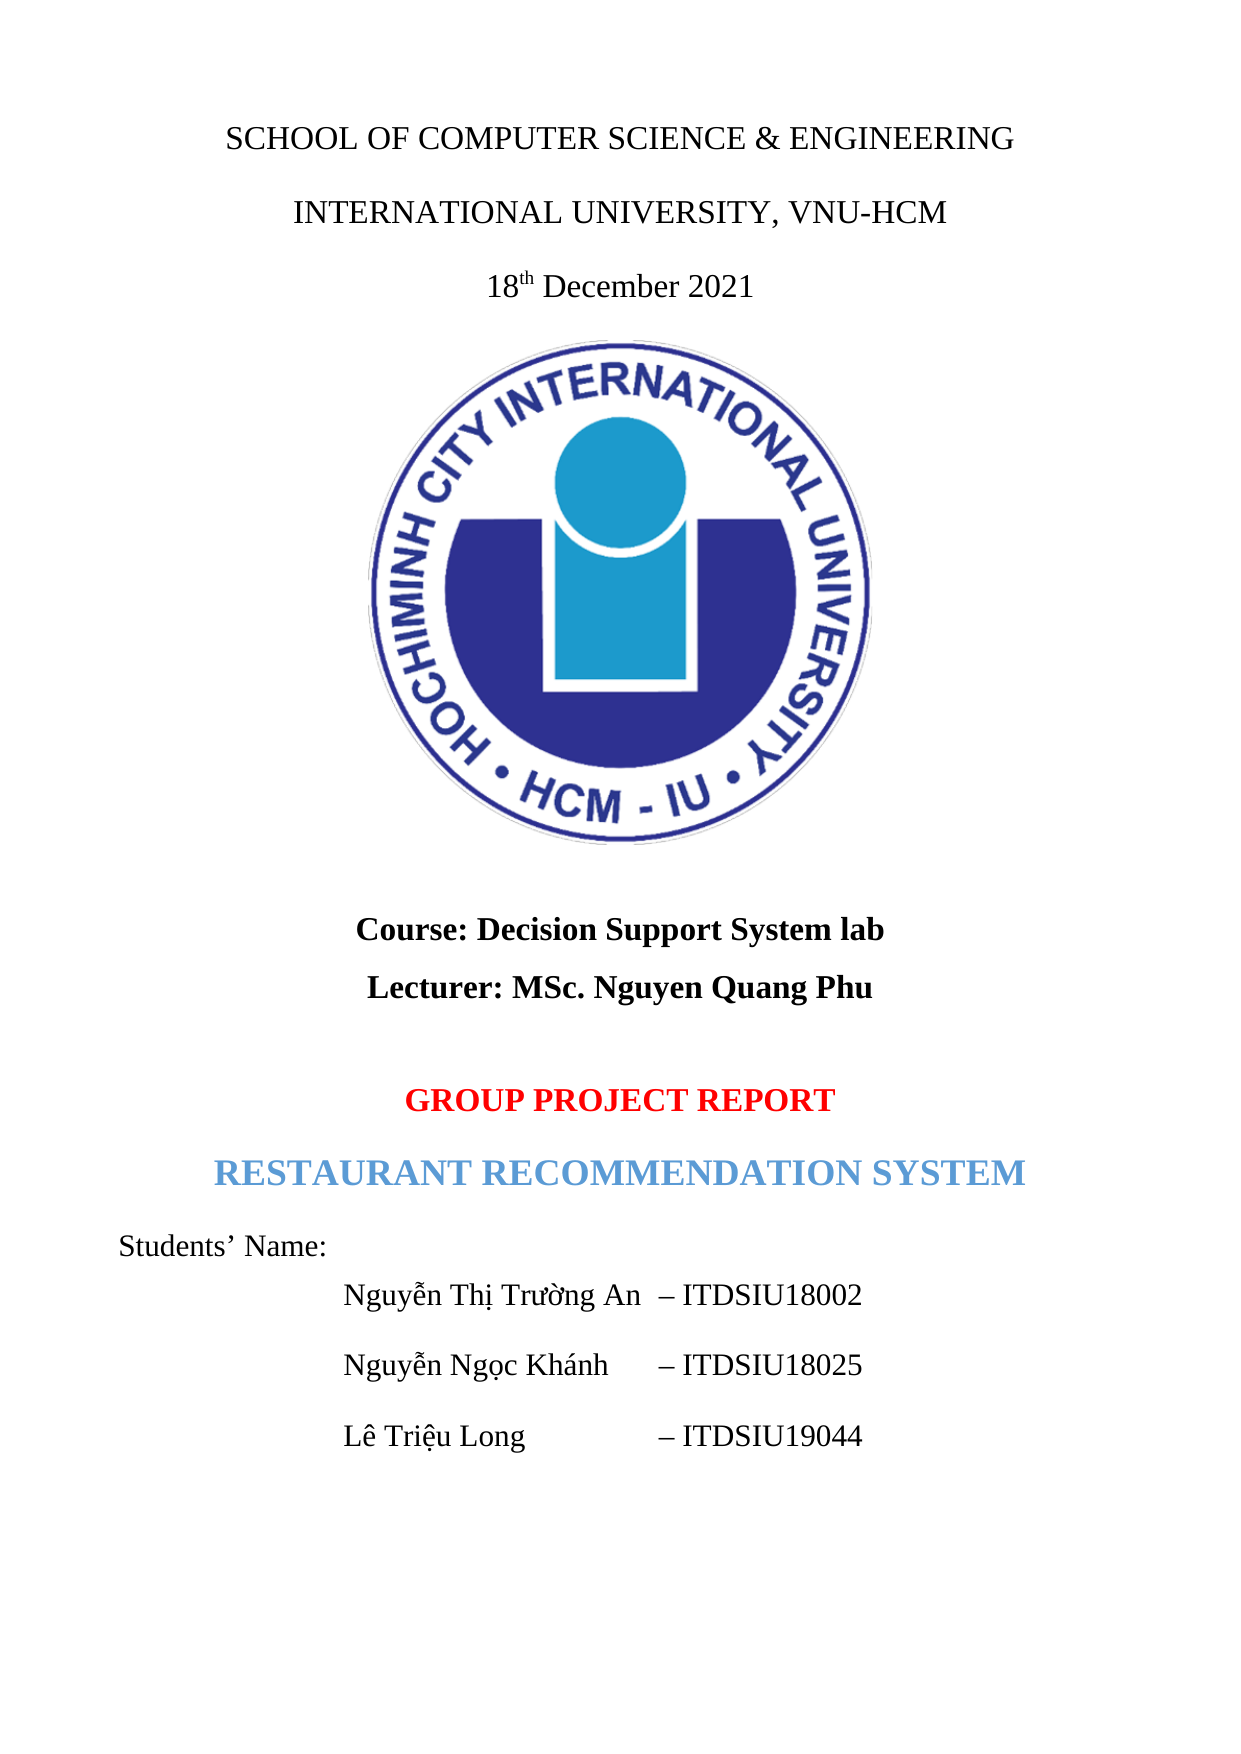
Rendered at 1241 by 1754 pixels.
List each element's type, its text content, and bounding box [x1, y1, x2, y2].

text GROUP PROJECT REPORT [118, 1080, 1122, 1119]
text INTERNATIONAL UNIVERSITY, VNU-HCM [118, 192, 1122, 231]
picture [368, 340, 873, 845]
text Lecturer: MSc. Nguyen Quang Phu [118, 967, 1122, 1005]
text Course: Decision Support System lab [118, 909, 1122, 948]
text Lê Triệu Long – ITDSIU19044 [268, 1417, 1122, 1453]
text Nguyễn Ngọc Khánh – ITDSIU18025 [343, 1346, 1122, 1382]
text RESTAURANT RECOMMENDATION SYSTEM [118, 1150, 1122, 1193]
text SCHOOL OF COMPUTER SCIENCE & ENGINEERING [118, 118, 1122, 156]
text 18th December 2021 [118, 266, 1122, 305]
text Students’ Name: [118, 1227, 1122, 1263]
text Nguyễn Thị Trường An – ITDSIU18002 [343, 1276, 1122, 1312]
